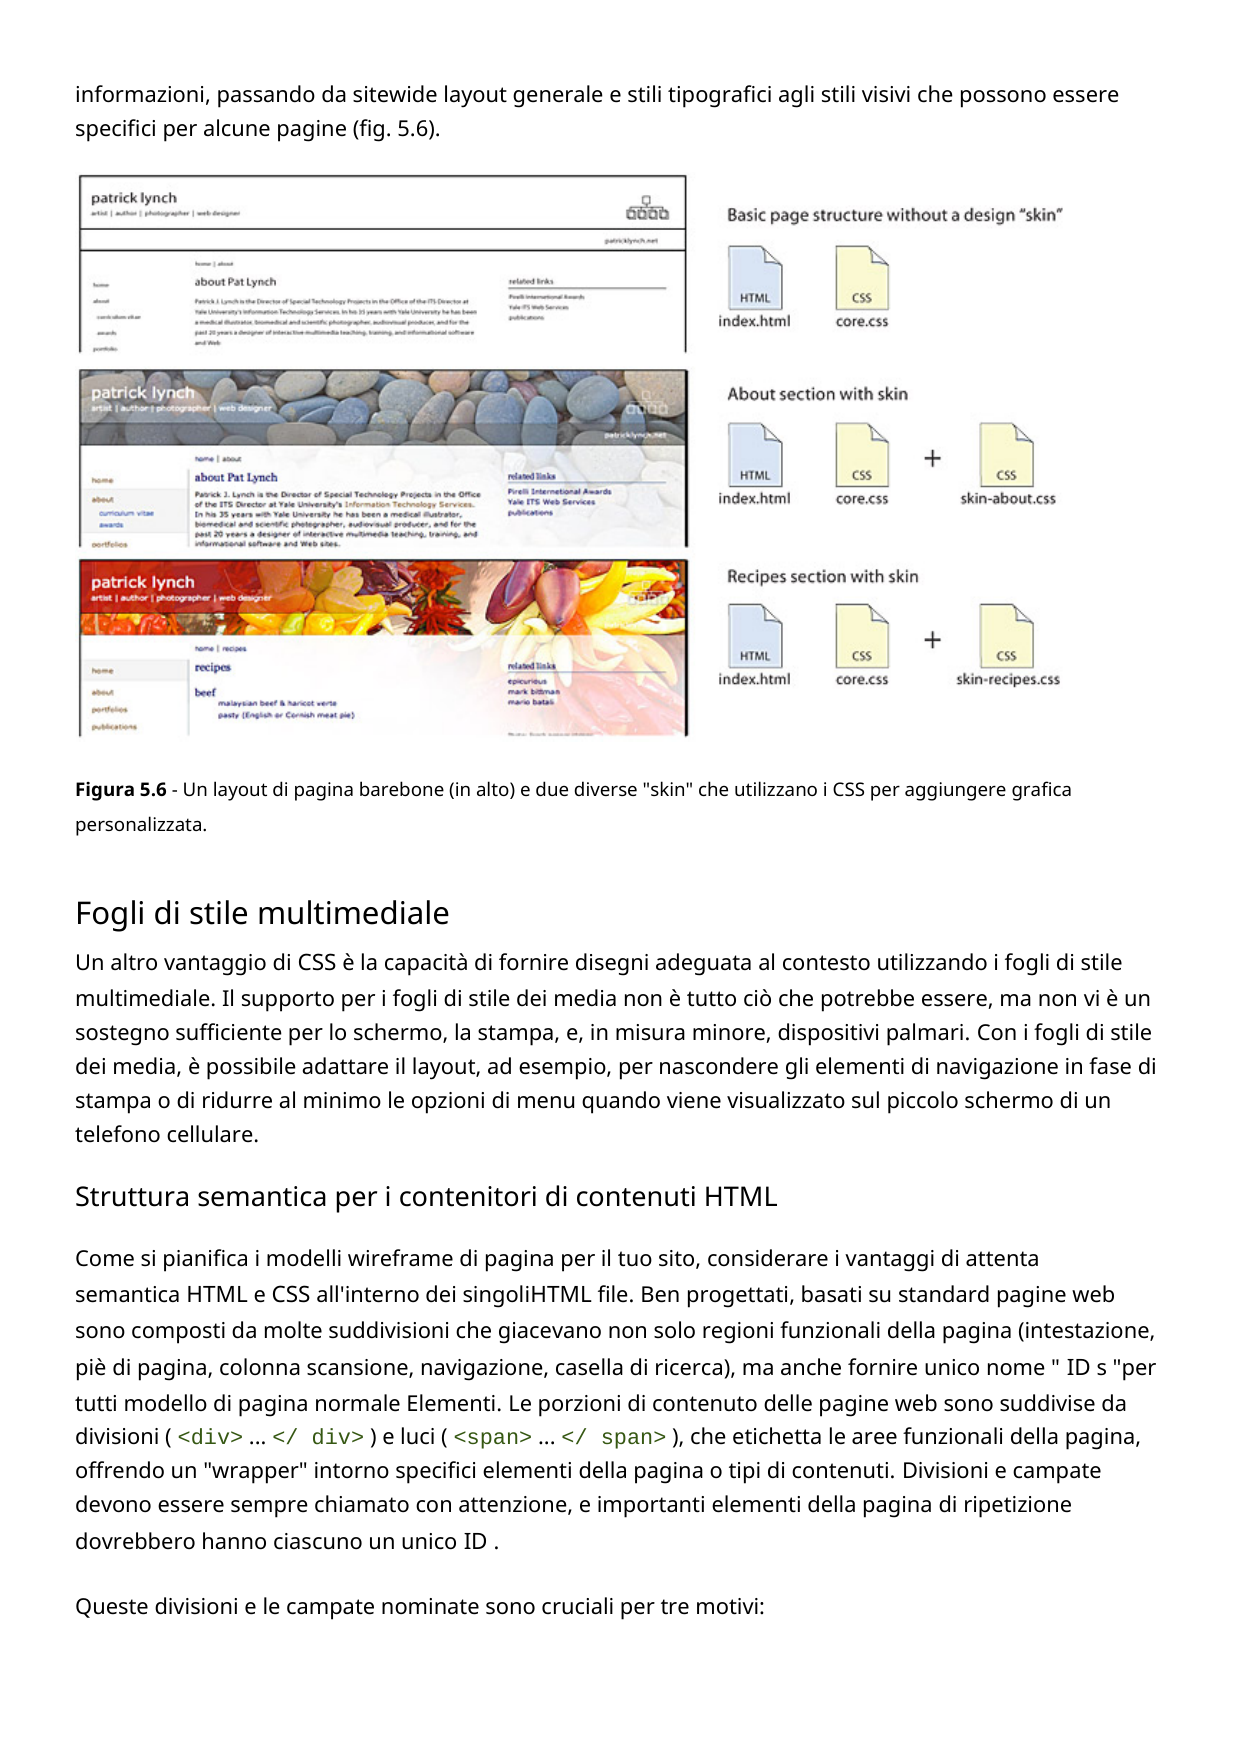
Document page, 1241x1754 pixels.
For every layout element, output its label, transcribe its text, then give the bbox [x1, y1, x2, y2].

text Come si pianifica i modelli wireframe di pagina per il tuo sito, considerare i vantaggi di attenta semantica html e css all'interno dei singolihtml file. Ben progettati, basati su standard pagine web sono composti da molte suddivisioni che giacevano non solo regioni funzionali della pagina (intestazione, piè di pagina, colonna scansione, navigazione, casella di ricerca), ma anche fornire unico nome " id s "per tutti modello di pagina normale Elementi. Le porzioni di contenuto delle pagine web sono suddivise da divisioni ( <div> ... </ div> ) e luci ( <span> ... </ span> ), che etichetta le aree funzionali della pagina, offrendo un "wrapper" intorno specifici elementi della pagina o tipi di contenuti. Divisioni e campate devono essere sempre chiamato con attenzione, e importanti elementi della pagina di ripetizione dovrebbero hanno ciascuno un unico id . [75, 1239, 1165, 1557]
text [75, 75, 1165, 143]
text Queste divisioni e le campate nominate sono cruciali per tre motivi: [75, 1587, 1165, 1621]
picture [75, 172, 1080, 742]
text Figura 5.6 - Un layout di pagina barebone (in alto) e due diverse "skin" che utilizzano i CSS per aggiungere grafica personalizzata. [75, 766, 1165, 836]
subtitle Fogli di stile multimediale [75, 891, 1165, 934]
subtitle Struttura semantica per i contenitori di contenuti HTML [75, 1178, 1165, 1214]
text Un altro vantaggio di css è la capacità di fornire disegni adeguata al contesto utilizzando i fogli di stile multimediale. Il supporto per i fogli di stile dei media non è tutto ciò che potrebbe essere, ma non vi è un sostegno sufficiente per lo schermo, la stampa, e, in misura minore, dispositivi palmari. Con i fogli di stile dei media, è possibile adattare il layout, ad esempio, per nascondere gli elementi di navigazione in fase di stampa o di ridurre al minimo le opzioni di menu quando viene visualizzato sul piccolo schermo di un telefono cellulare. [75, 940, 1165, 1148]
